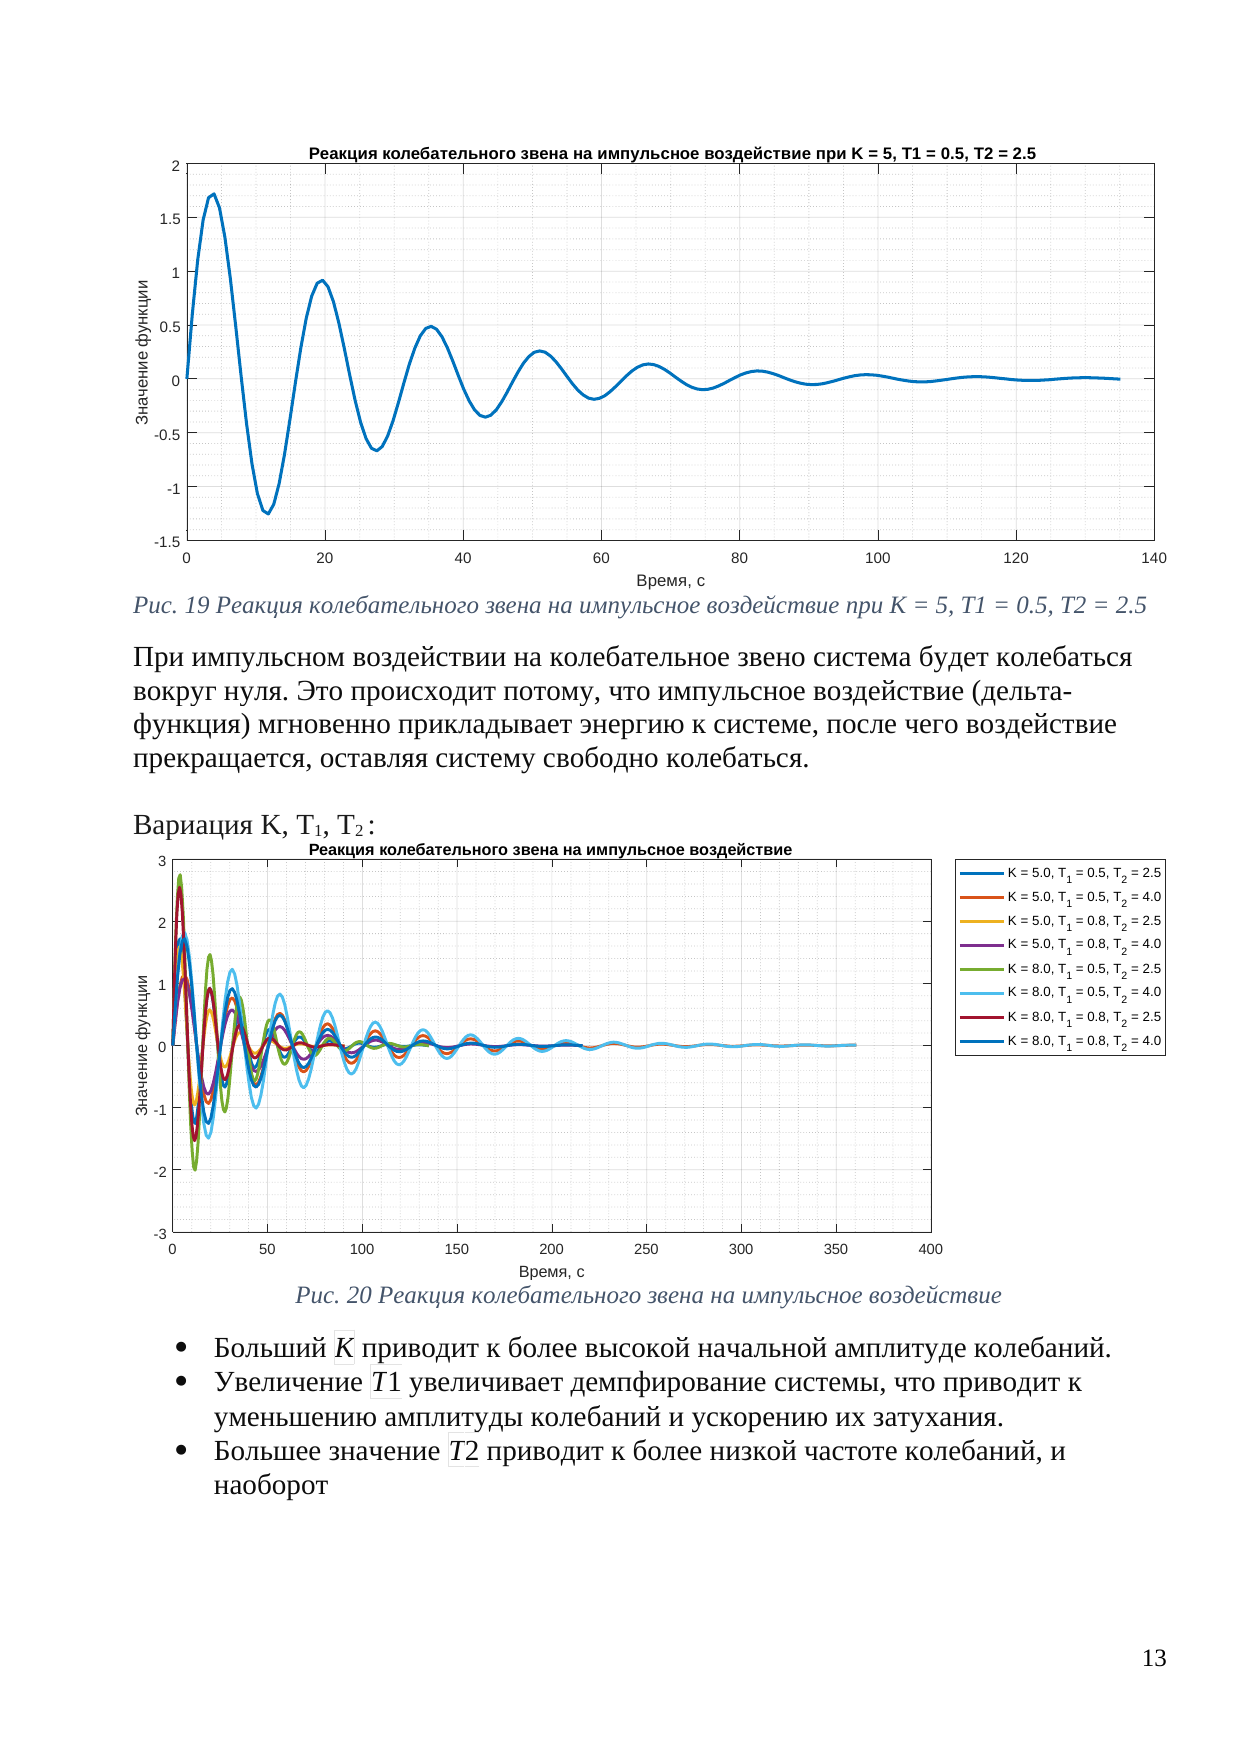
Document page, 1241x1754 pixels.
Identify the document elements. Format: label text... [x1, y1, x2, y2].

list Больший K приводит к более высокой начальной амплитуде колебаний. [176, 1329, 354, 1364]
list Увеличение T1​ увеличивает демпфирование системы, что приводит к уменьшению амплитуды колебаний и ускорению их затухания. [402, 1364, 1167, 1432]
list Больший K приводит к более высокой начальной амплитуде колебаний. [355, 1329, 1167, 1364]
text Рис. 19 Реакция колебательного звена на импульсное воздействие при K = 5, T1 = 0.5, T2 = 2.5 [133, 590, 1167, 618]
list Увеличение T1​ увеличивает демпфирование системы, что приводит к уменьшению амплитуды колебаний и ускорению их затухания. [176, 1364, 370, 1432]
text При импульсном воздействии на колебательное звено система будет колебаться вокруг нуля. Это происходит потому, что импульсное воздействие (дельта-функция) мгновенно прикладывает энергию к системе, после чего воздействие прекращается, оставляя систему свободно колебаться. [810, 639, 1167, 773]
list Большее значение T2​ приводит к более низкой частоте колебаний, и наоборот [176, 1432, 1167, 1500]
text Рис. 20 Реакция колебательного звена на импульсное воздействие [133, 1280, 1167, 1309]
text Вариация K, T1, T2 : [133, 807, 1167, 840]
